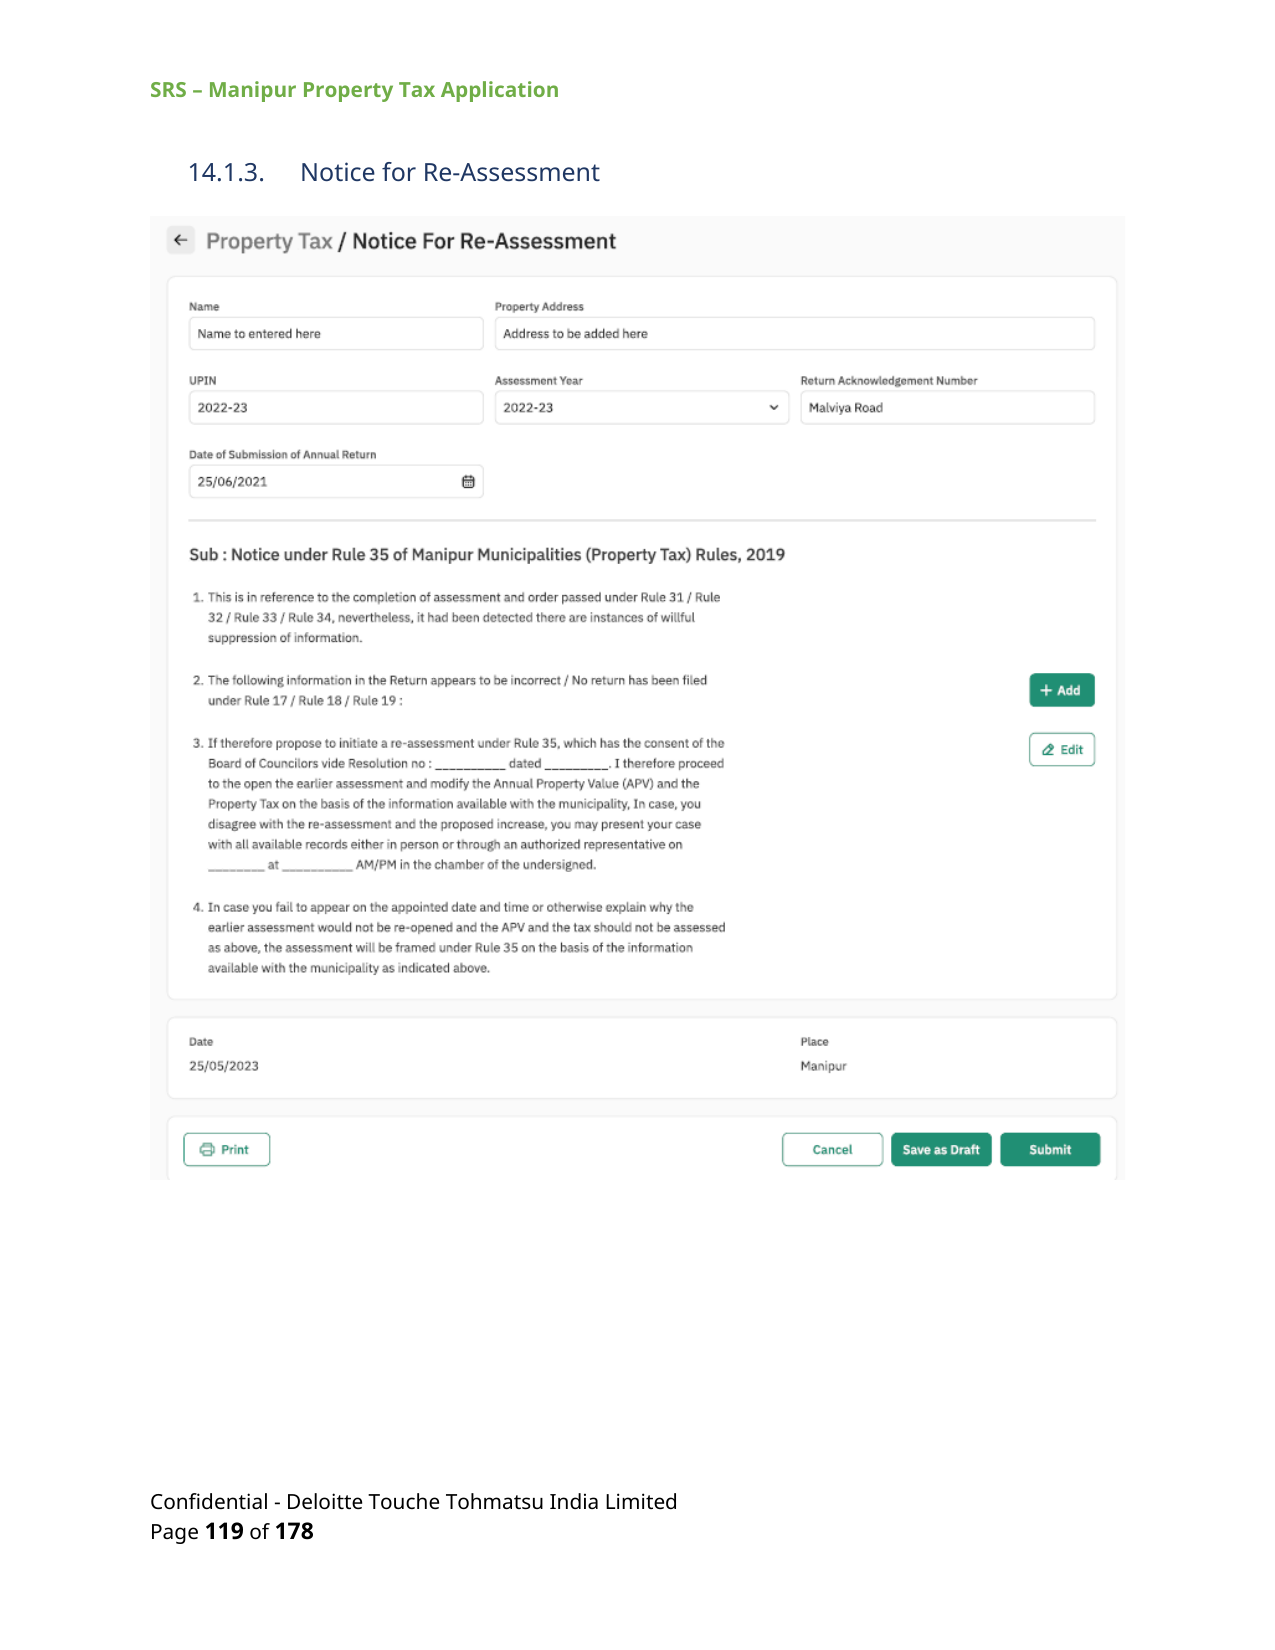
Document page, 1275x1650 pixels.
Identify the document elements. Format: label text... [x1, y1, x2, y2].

picture [150, 216, 1125, 1180]
subtitle Notice for Re-Assessment [187, 154, 1125, 188]
